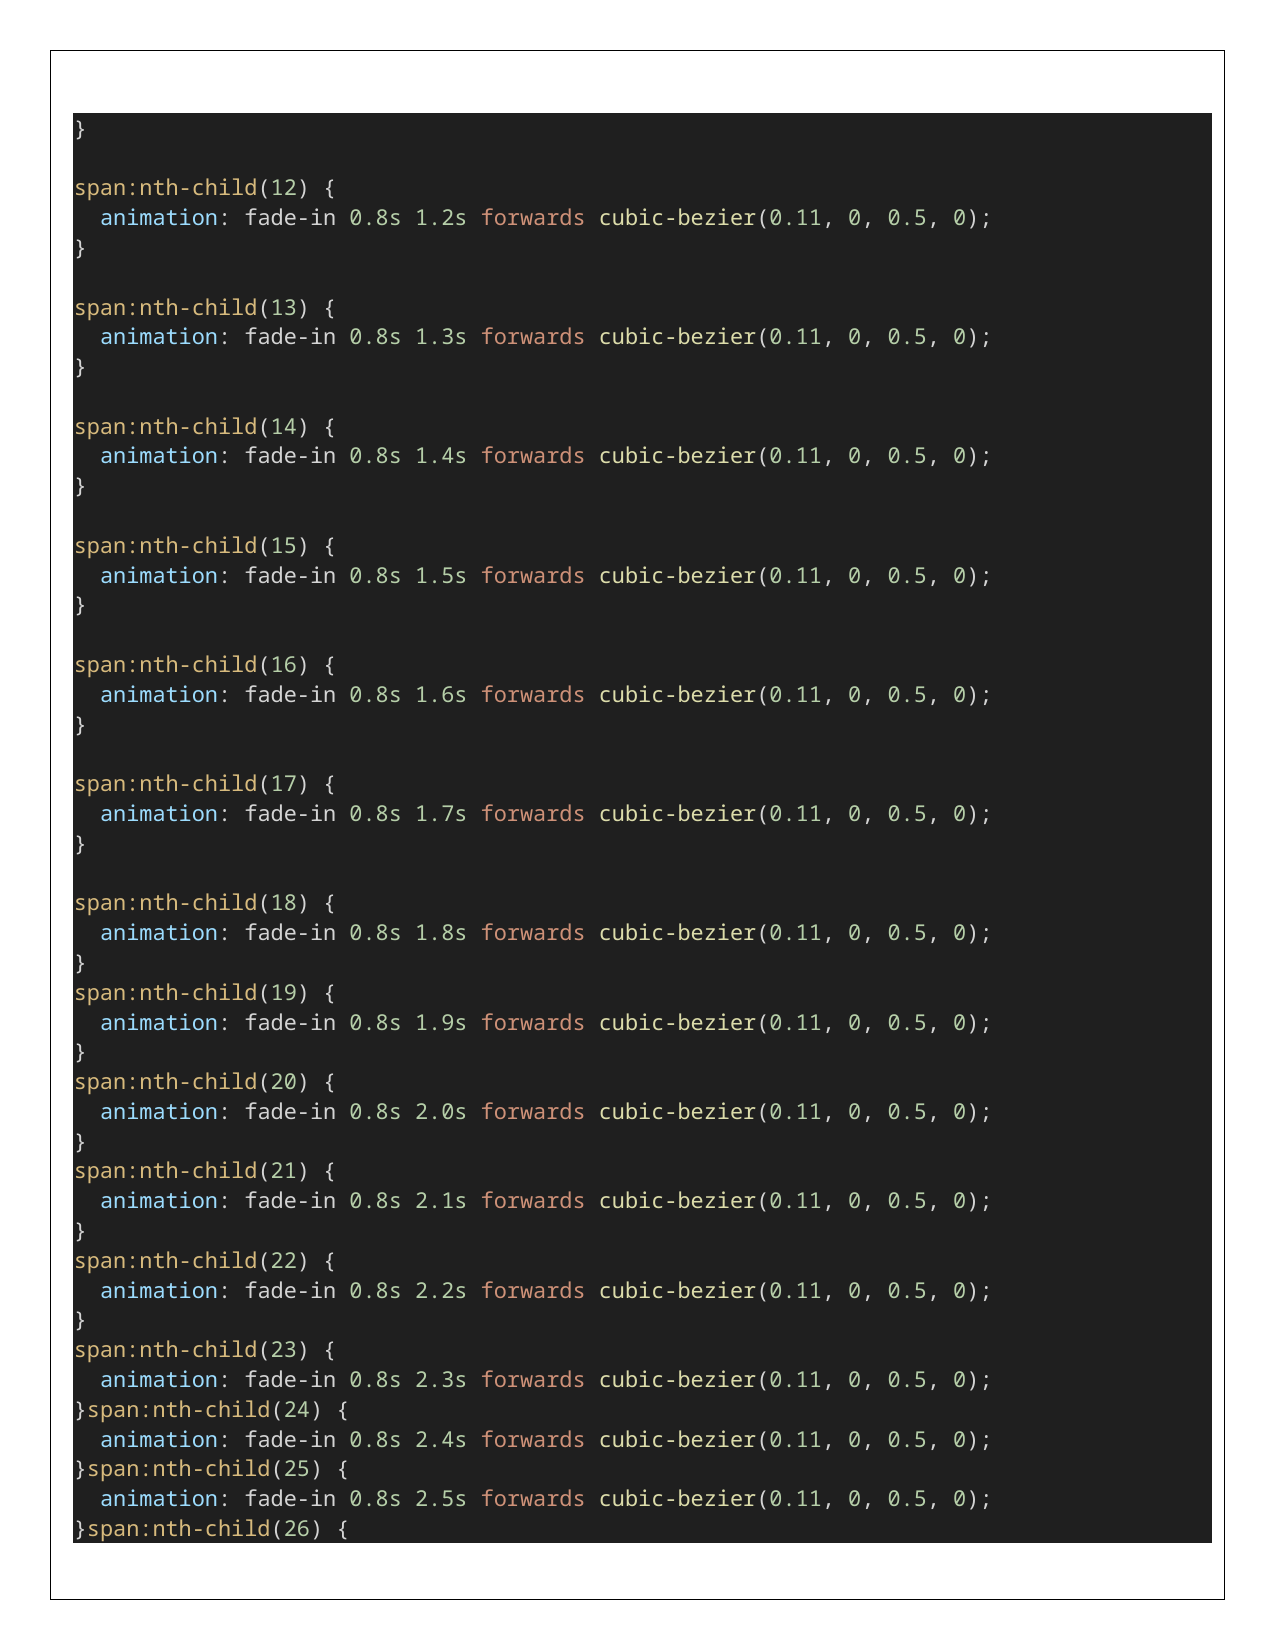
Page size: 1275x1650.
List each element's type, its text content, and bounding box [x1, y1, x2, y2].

text animation: fade-in 0.8s 1.2s forwards cubic-bezier(0.11, 0, 0.5, 0); [73, 202, 1212, 232]
text }span:nth-child(26) { [73, 1513, 1212, 1543]
text animation: fade-in 0.8s 1.8s forwards cubic-bezier(0.11, 0, 0.5, 0); [73, 917, 1212, 947]
text animation: fade-in 0.8s 1.4s forwards cubic-bezier(0.11, 0, 0.5, 0); [73, 440, 1212, 470]
text animation: fade-in 0.8s 1.9s forwards cubic-bezier(0.11, 0, 0.5, 0); [73, 1006, 1212, 1036]
text } [73, 708, 1212, 738]
text } [73, 113, 1212, 142]
text span:nth-child(19) { [73, 977, 1212, 1006]
text span:nth-child(21) { [73, 1155, 1212, 1185]
text } [73, 470, 1212, 500]
text animation: fade-in 0.8s 1.5s forwards cubic-bezier(0.11, 0, 0.5, 0); [73, 559, 1212, 589]
text span:nth-child(20) { [73, 1066, 1212, 1096]
text span:nth-child(22) { [73, 1245, 1212, 1274]
text span:nth-child(14) { [73, 411, 1212, 440]
text animation: fade-in 0.8s 2.0s forwards cubic-bezier(0.11, 0, 0.5, 0); [73, 1096, 1212, 1126]
text span:nth-child(17) { [73, 768, 1212, 798]
text }span:nth-child(25) { [73, 1453, 1212, 1483]
text animation: fade-in 0.8s 1.7s forwards cubic-bezier(0.11, 0, 0.5, 0); [73, 798, 1212, 828]
text } [73, 947, 1212, 977]
text animation: fade-in 0.8s 2.4s forwards cubic-bezier(0.11, 0, 0.5, 0); [73, 1423, 1212, 1453]
text } [73, 1126, 1212, 1155]
text animation: fade-in 0.8s 2.1s forwards cubic-bezier(0.11, 0, 0.5, 0); [73, 1185, 1212, 1215]
text } [73, 351, 1212, 381]
text }span:nth-child(24) { [73, 1394, 1212, 1423]
text animation: fade-in 0.8s 1.6s forwards cubic-bezier(0.11, 0, 0.5, 0); [73, 679, 1212, 708]
text span:nth-child(13) { [73, 291, 1212, 321]
text span:nth-child(18) { [73, 887, 1212, 917]
text } [73, 1036, 1212, 1066]
text span:nth-child(12) { [73, 172, 1212, 202]
text animation: fade-in 0.8s 1.3s forwards cubic-bezier(0.11, 0, 0.5, 0); [73, 321, 1212, 351]
text animation: fade-in 0.8s 2.3s forwards cubic-bezier(0.11, 0, 0.5, 0); [73, 1364, 1212, 1394]
text } [73, 1304, 1212, 1334]
text animation: fade-in 0.8s 2.2s forwards cubic-bezier(0.11, 0, 0.5, 0); [73, 1274, 1212, 1304]
text } [73, 1215, 1212, 1245]
text } [73, 589, 1212, 619]
text span:nth-child(15) { [73, 530, 1212, 559]
text } [73, 232, 1212, 262]
text animation: fade-in 0.8s 2.5s forwards cubic-bezier(0.11, 0, 0.5, 0); [73, 1483, 1212, 1513]
text span:nth-child(16) { [73, 649, 1212, 679]
text } [73, 828, 1212, 857]
text span:nth-child(23) { [73, 1334, 1212, 1364]
